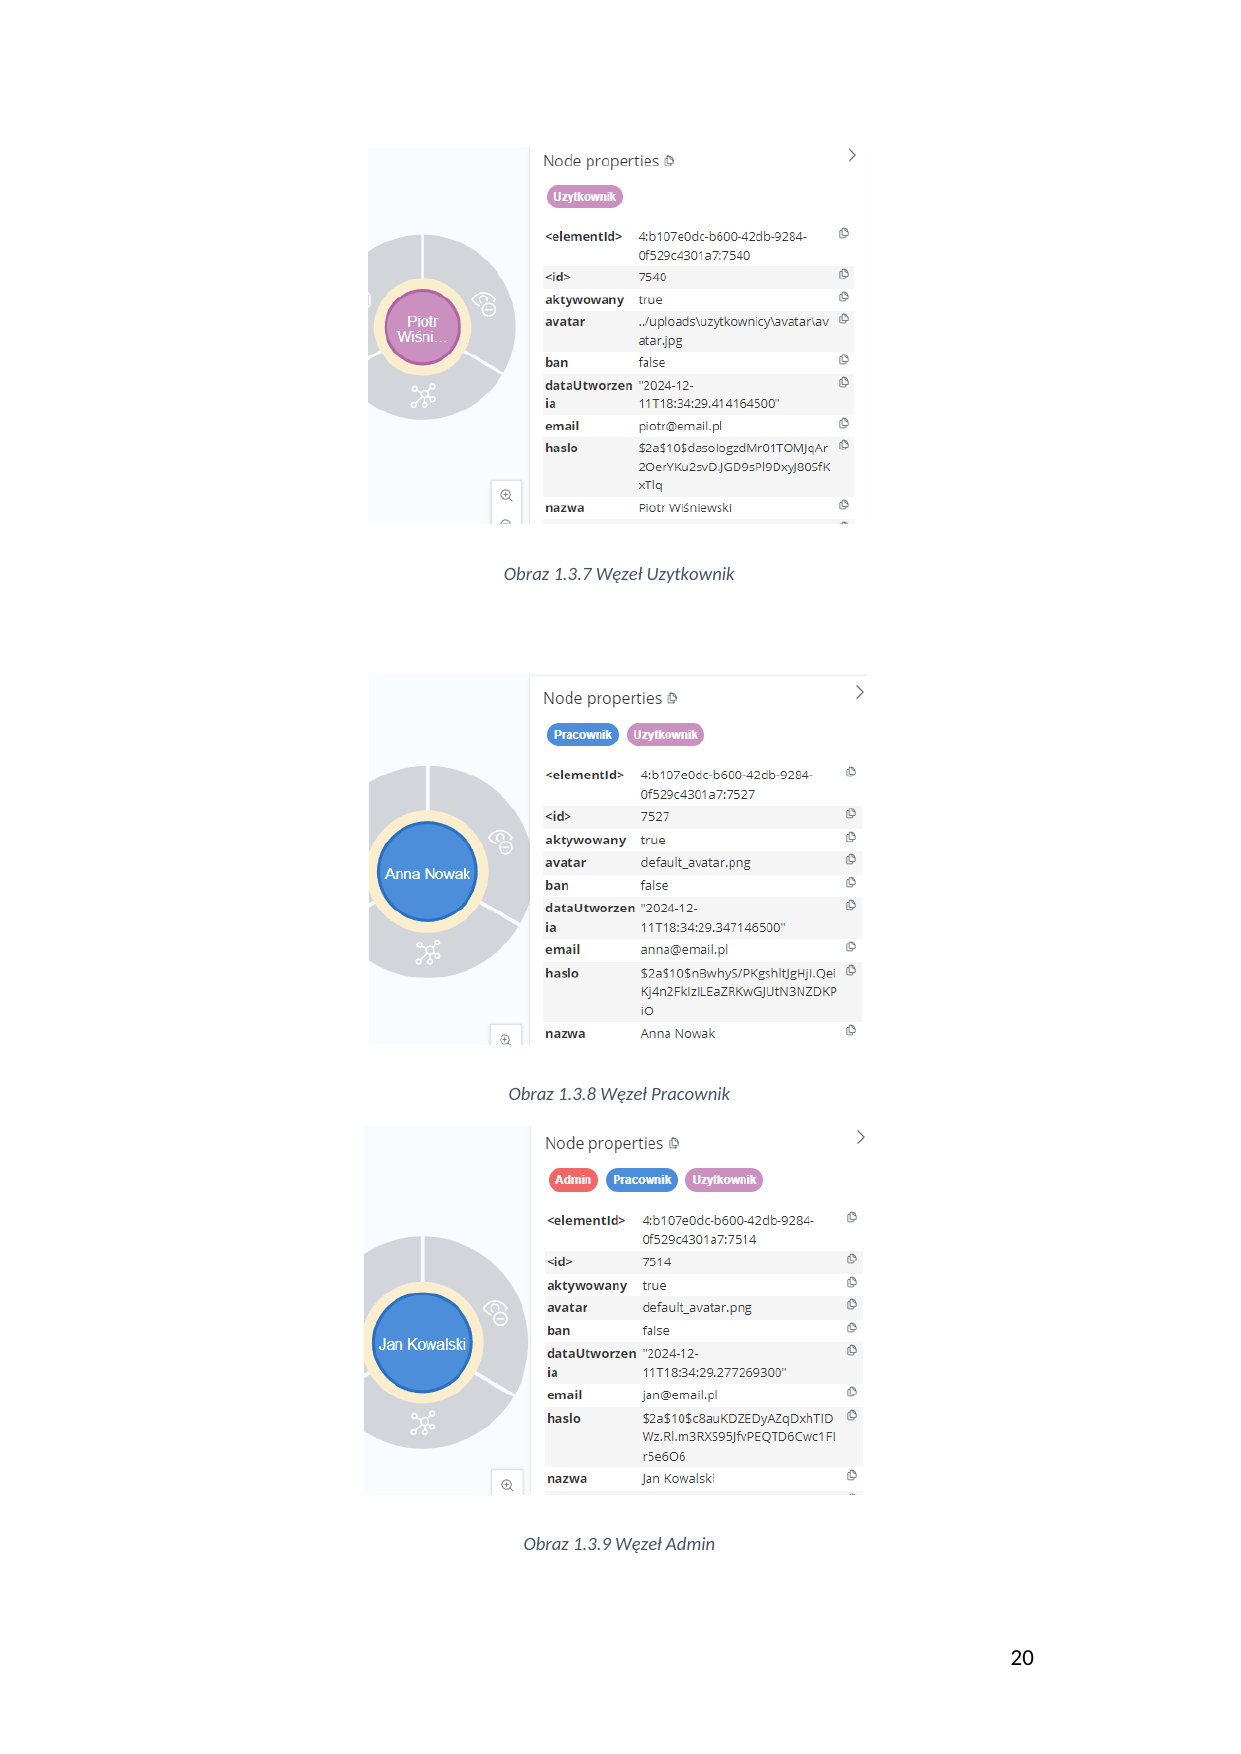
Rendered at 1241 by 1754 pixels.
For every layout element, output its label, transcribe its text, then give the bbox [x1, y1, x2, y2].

picture [368, 147, 868, 524]
picture [368, 674, 867, 1045]
text Obraz 1.3.8 Węzeł Pracownik [207, 1082, 1033, 1105]
picture [364, 1126, 872, 1495]
text Obraz 1.3.7 Węzeł Uzytkownik [207, 562, 1033, 585]
text Obraz 1.3.9 Węzeł Admin [207, 1532, 1033, 1555]
